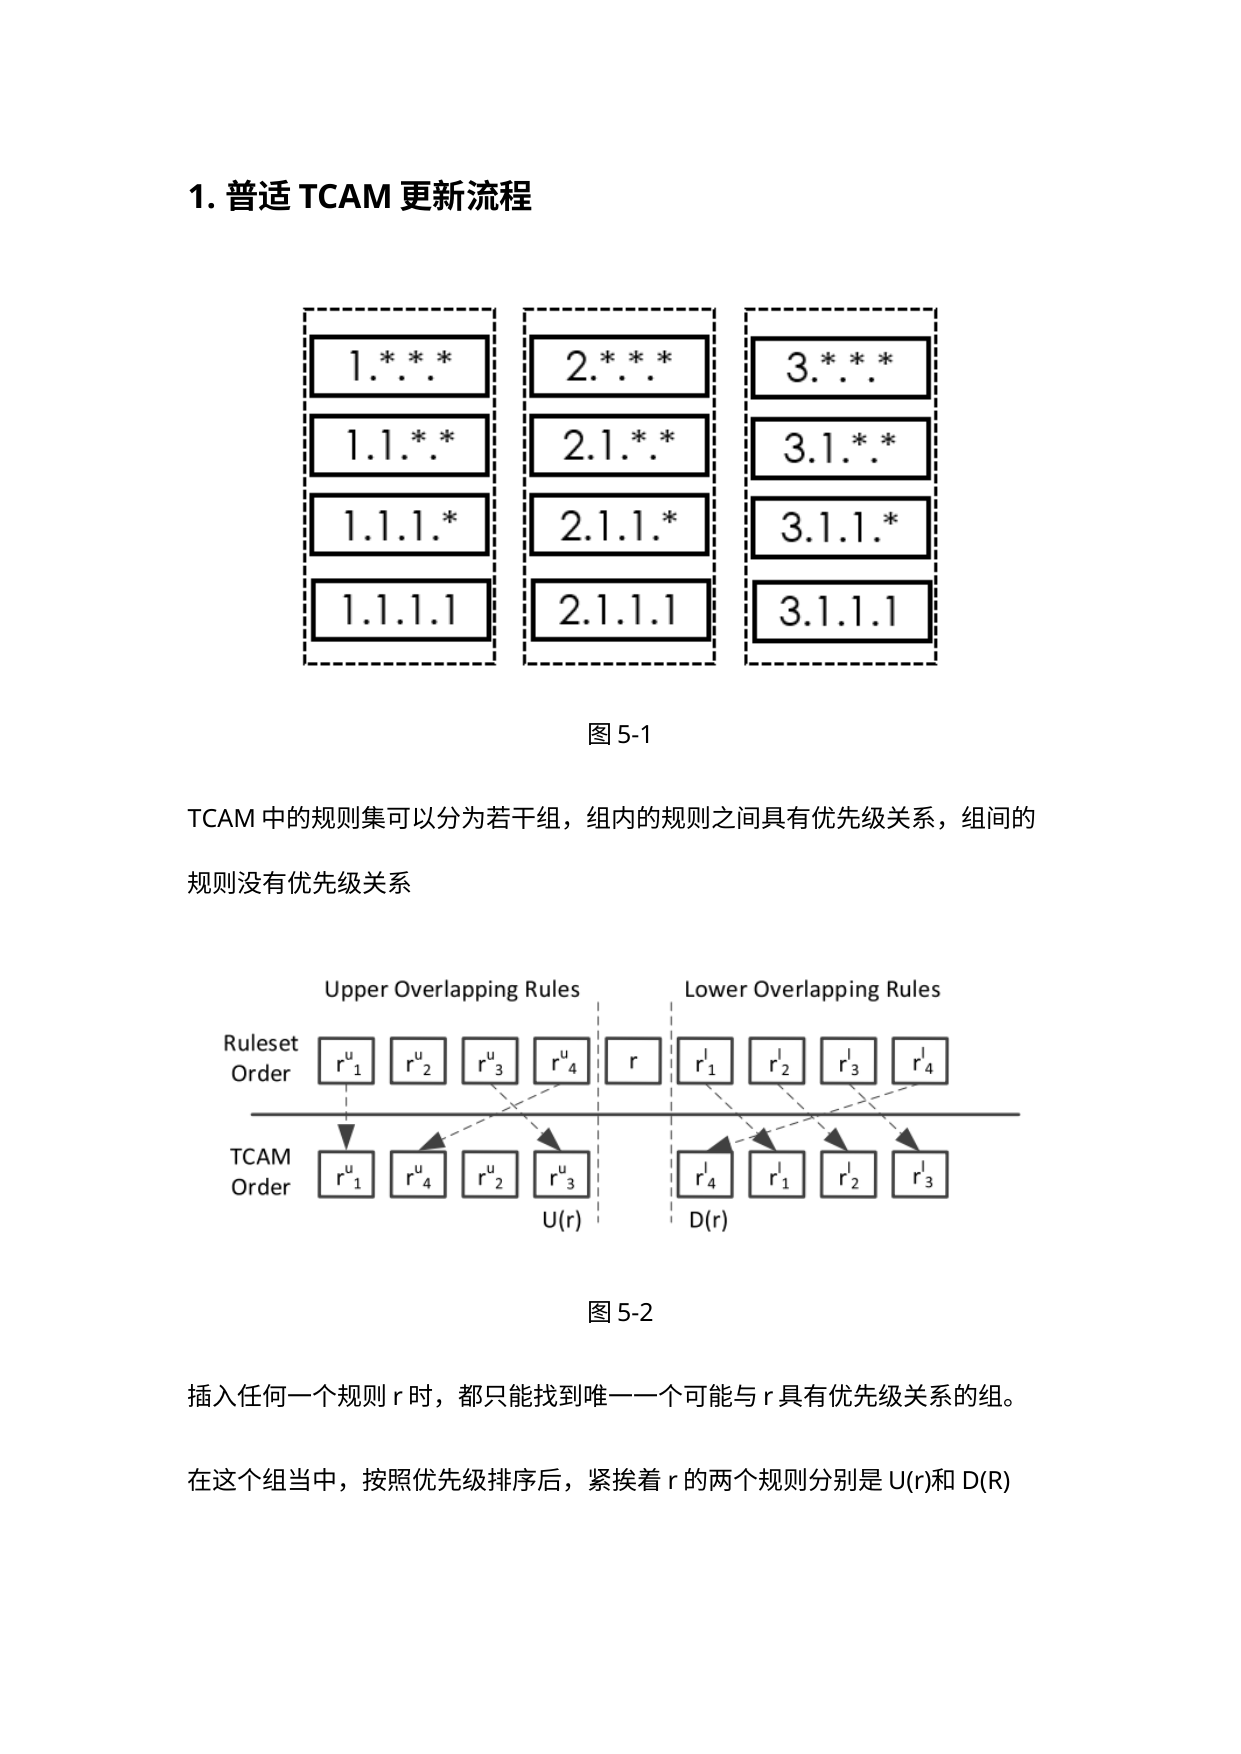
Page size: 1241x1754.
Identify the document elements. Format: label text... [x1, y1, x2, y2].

picture [187, 935, 1063, 1255]
text 图5-1 [187, 700, 1053, 765]
text 插入任何一个规则r时，都只能找到唯一一个可能与r具有优先级关系的组。 [187, 1362, 1053, 1427]
picture [286, 289, 954, 680]
text 在这个组当中，按照优先级排序后，紧挨着r的两个规则分别是U(r)和D(R) [187, 1446, 1053, 1511]
subtitle 普适TCAM更新流程 [187, 162, 1053, 227]
text 图5-2 [187, 1278, 1053, 1343]
text TCAM中的规则集可以分为若干组，组内的规则之间具有优先级关系，组间的规则没有优先级关系 [187, 784, 1053, 914]
